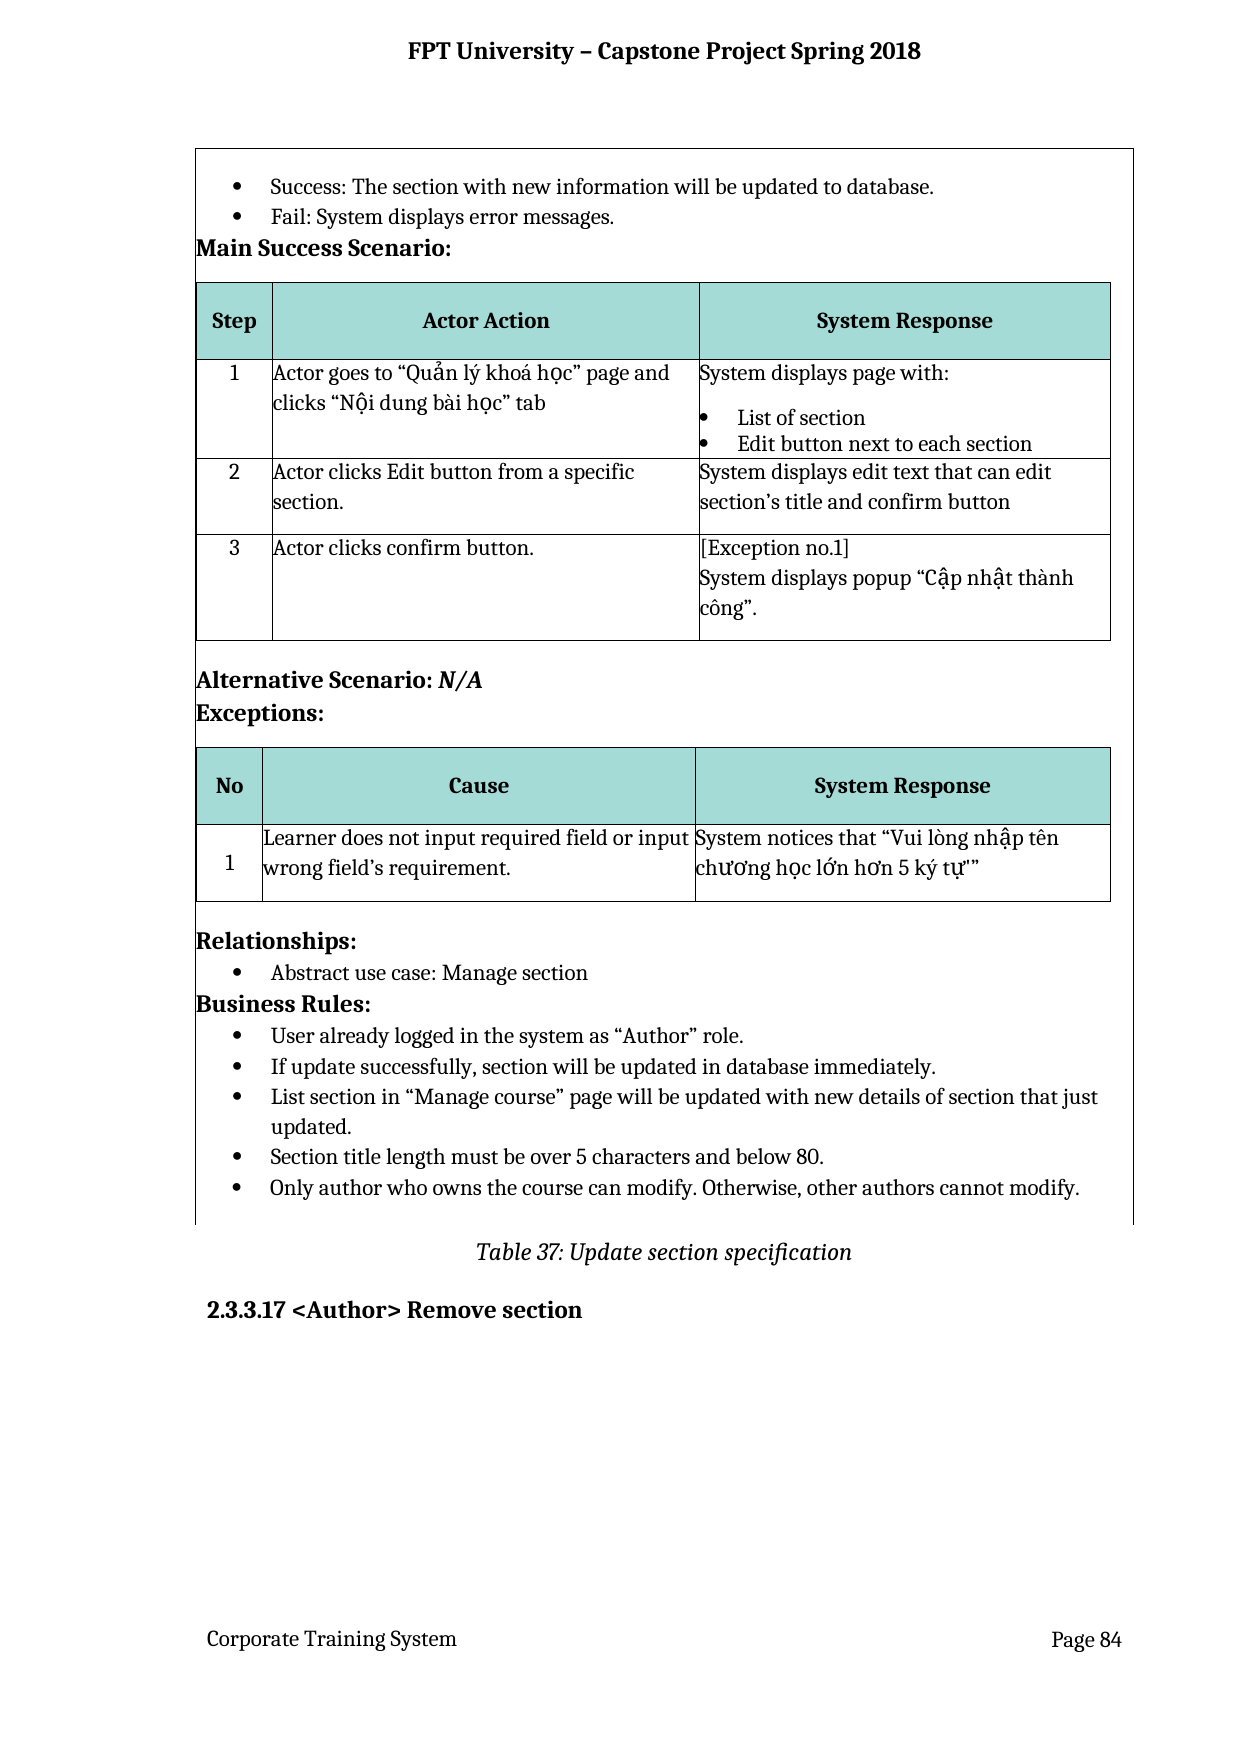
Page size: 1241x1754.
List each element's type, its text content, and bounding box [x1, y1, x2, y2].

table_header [196, 149, 1133, 1225]
text 2.3.3.17 <Author> Remove section [207, 1296, 1122, 1325]
list Table : Update section specification [207, 1238, 1122, 1267]
